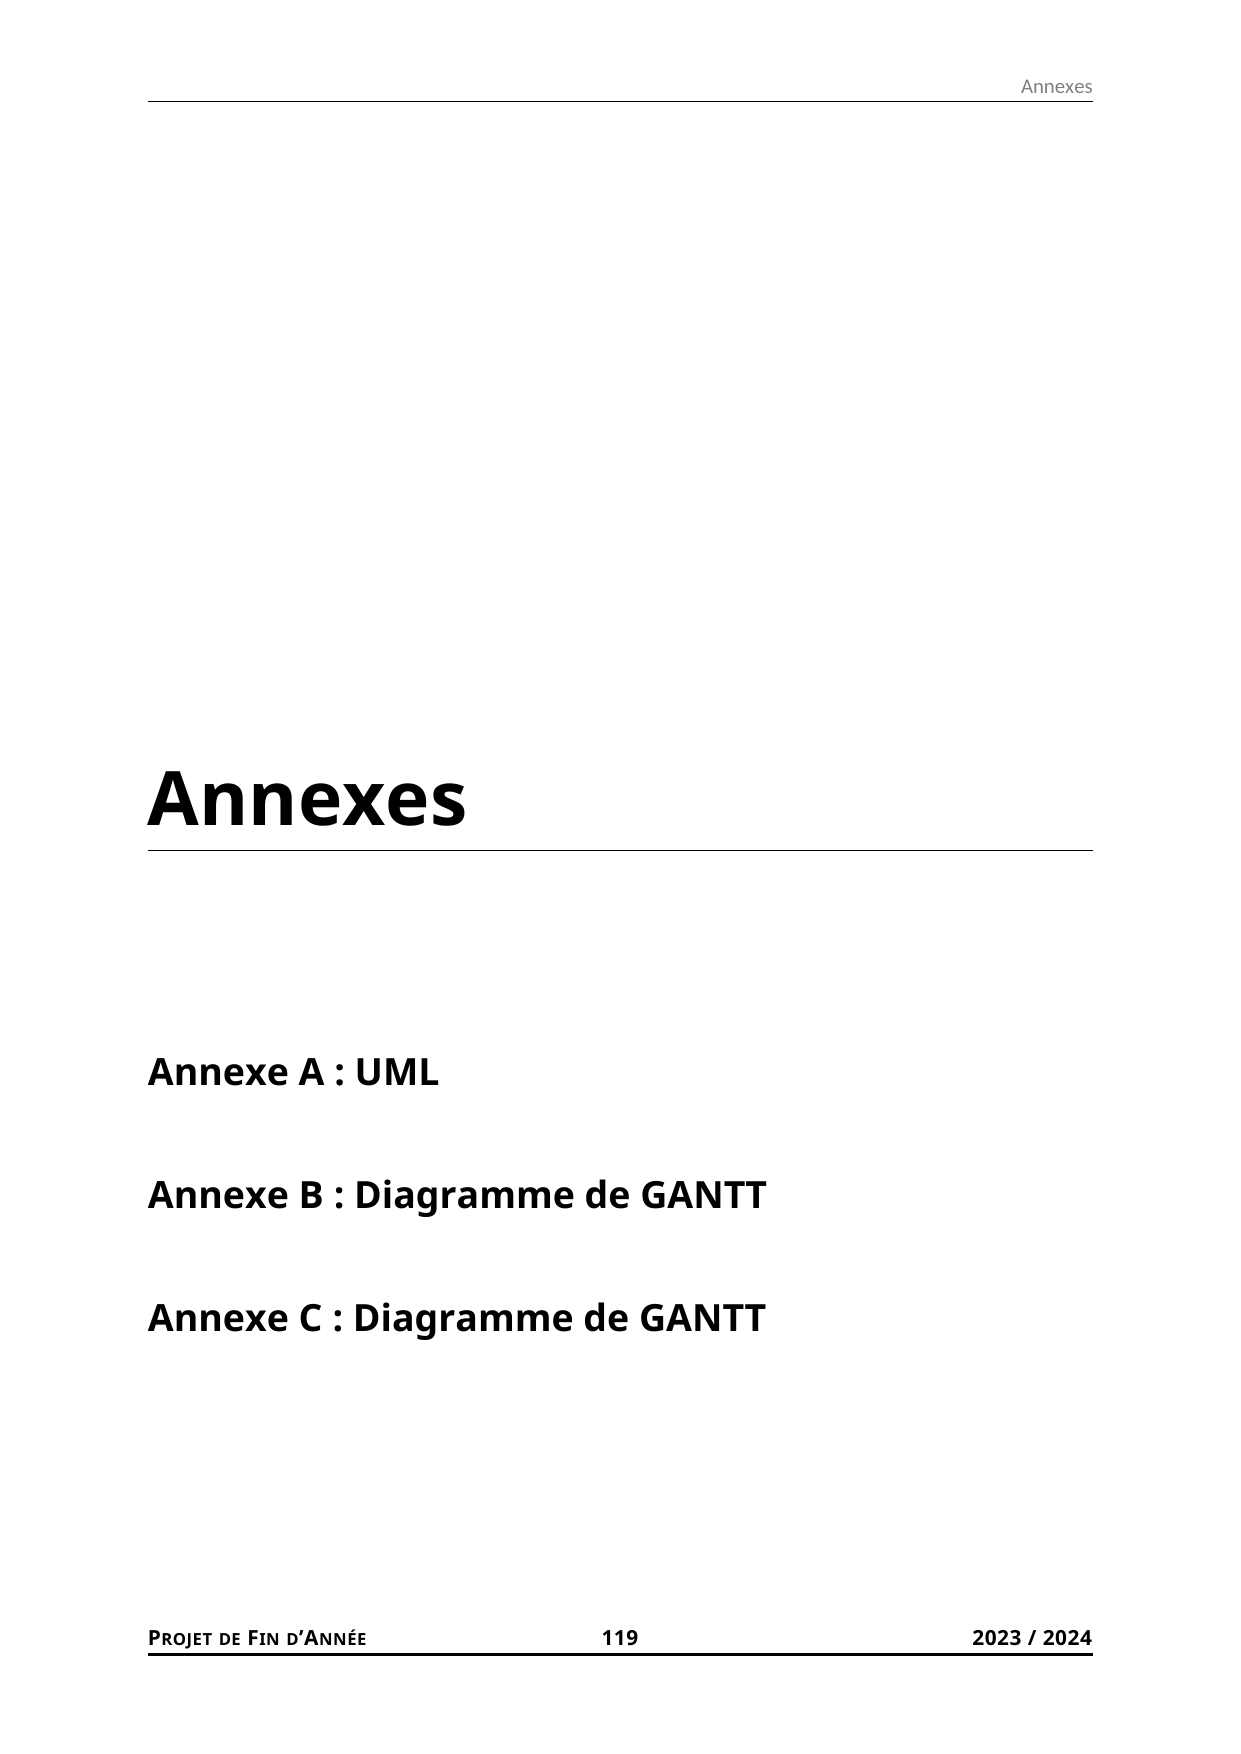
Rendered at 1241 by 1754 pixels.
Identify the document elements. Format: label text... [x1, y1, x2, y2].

text Annexe B : Diagramme de GANTT [148, 1169, 1093, 1220]
text Annexe C : Diagramme de GANTT [148, 1292, 1093, 1343]
text Annexe A : UML [148, 1046, 1093, 1097]
text Annexes [148, 746, 1093, 850]
